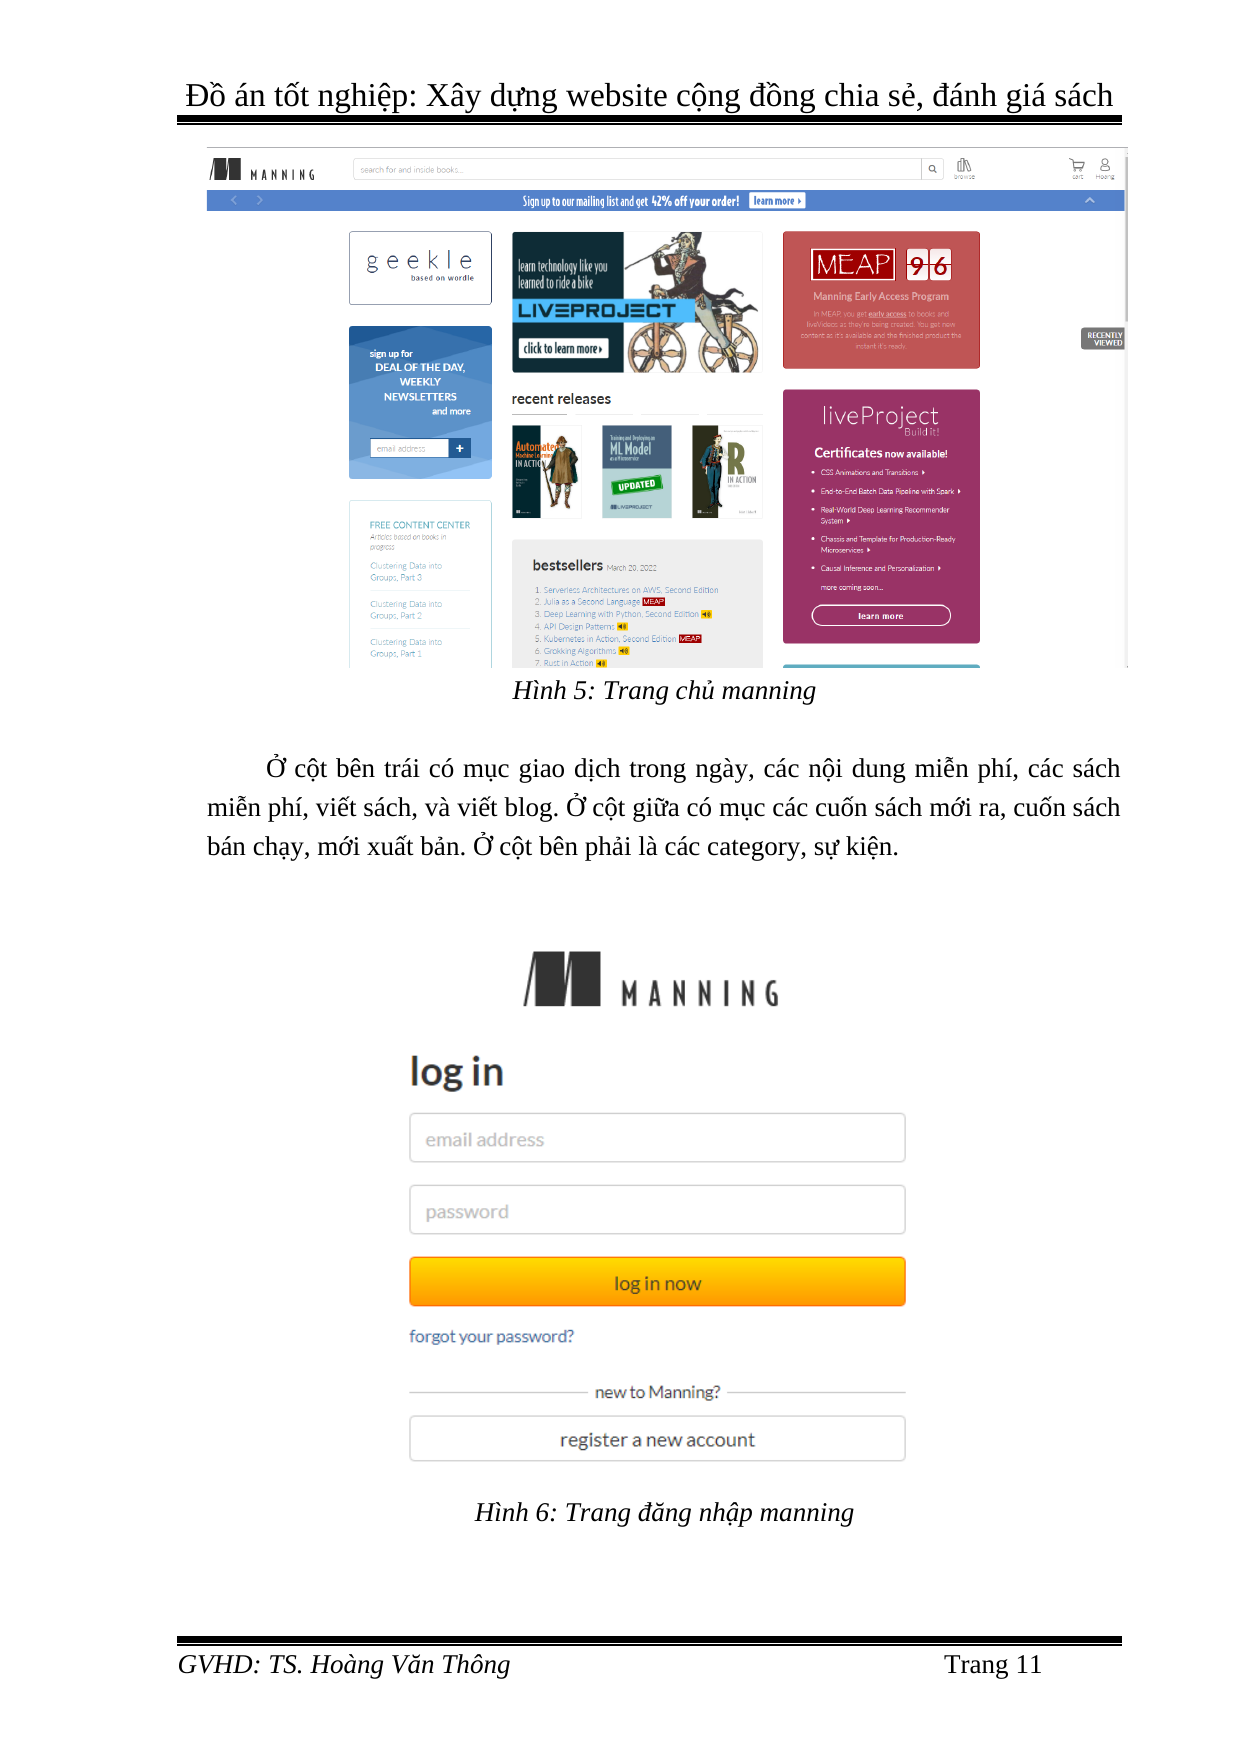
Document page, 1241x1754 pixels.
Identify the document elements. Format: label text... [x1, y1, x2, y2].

list Hình 6: Trang đăng nhập manning [207, 1496, 1122, 1527]
picture [206, 147, 1128, 668]
picture [371, 907, 958, 1490]
list Hình 5: Trang chủ manning [207, 674, 1122, 706]
list Ở cột bên trái có mục giao dịch trong ngày, các nội dung miễn phí, các sách miễn phí, viết sách, và viết blog. Ở cột giữa có mục các cuốn sách mới ra, cuốn sách bán chạy, mới xuất bản. Ở cột bên phải là các category, sự kiện. [207, 752, 1122, 861]
